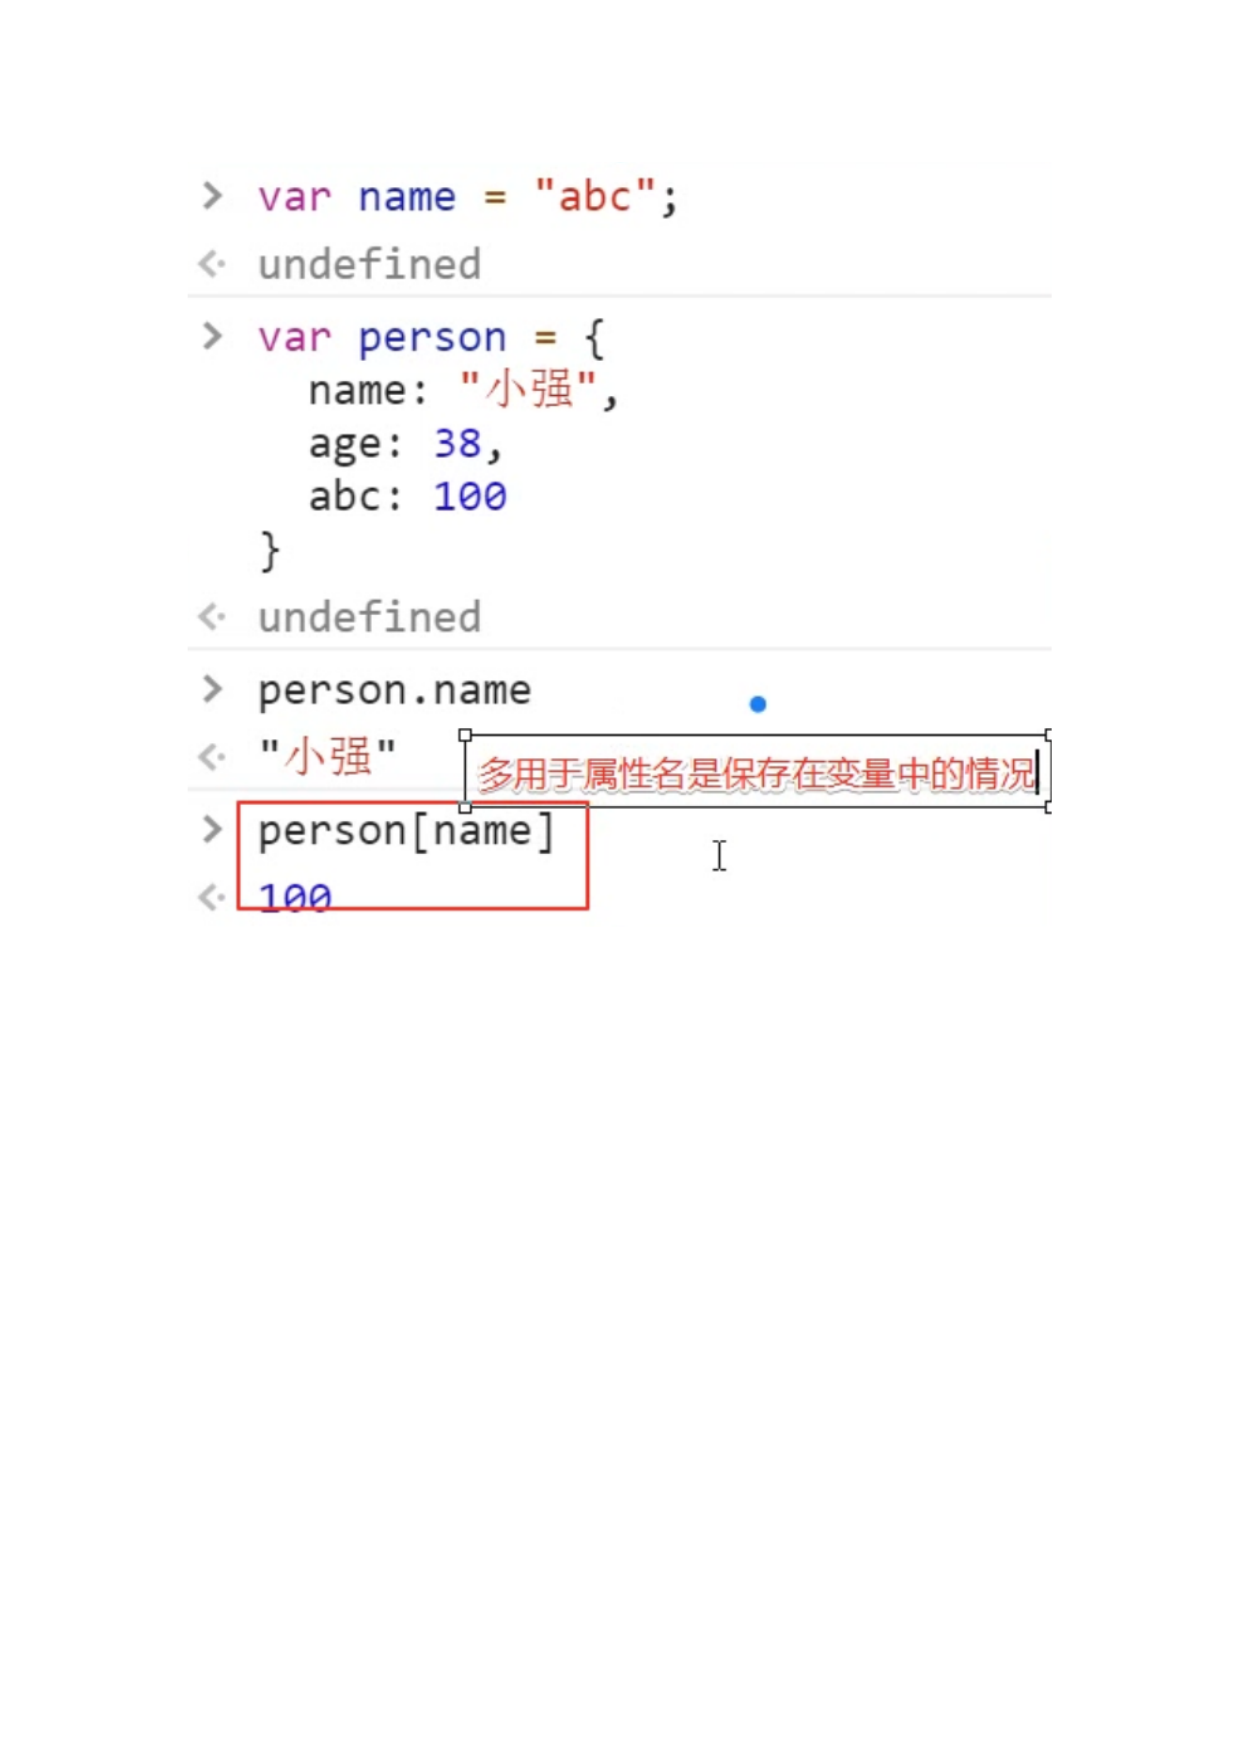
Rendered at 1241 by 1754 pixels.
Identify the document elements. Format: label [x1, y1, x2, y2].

picture [187, 162, 1052, 927]
